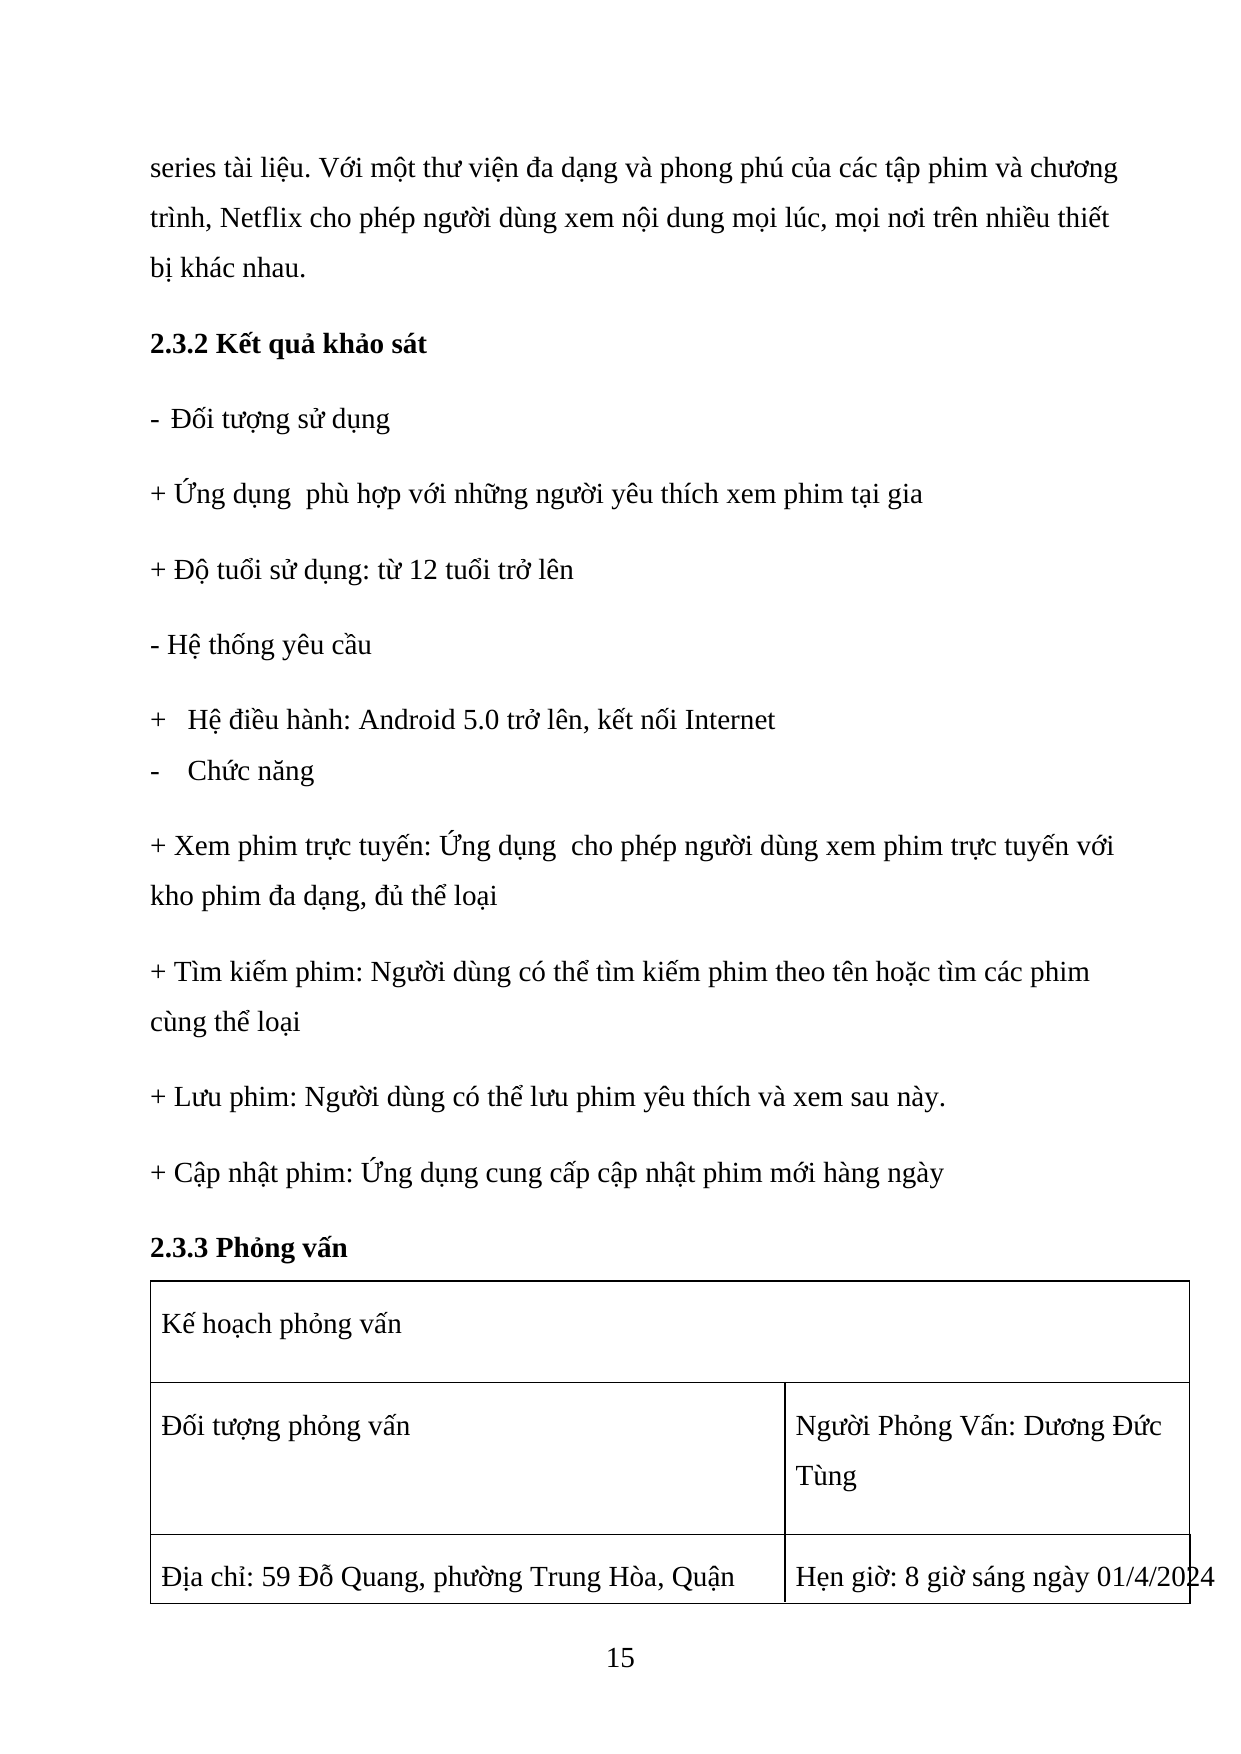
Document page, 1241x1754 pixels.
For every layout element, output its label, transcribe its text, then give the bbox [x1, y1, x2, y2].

text - Đối tượng sử dụng [150, 401, 1136, 435]
text + Xem phim trực tuyến: Ứng dụng cho phép người dùng xem phim trực tuyến với kho phim đa dạng, đủ thể loại [150, 828, 1136, 912]
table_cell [786, 1535, 1189, 1602]
table_header Kế hoạch phỏng vấn [151, 1282, 1189, 1382]
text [150, 150, 1136, 284]
table_cell Người Phỏng Vấn: Dương Đức Tùng [786, 1383, 1189, 1533]
table_cell Đối tượng phỏng vấn [151, 1383, 784, 1533]
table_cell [151, 1535, 784, 1602]
text + Độ tuổi sử dụng: từ 12 tuổi trở lên [150, 552, 1136, 585]
text + Cập nhật phim: Ứng dụng cung cấp cập nhật phim mới hàng ngày [150, 1155, 1136, 1188]
text + Lưu phim: Người dùng có thể lưu phim yêu thích và xem sau này. [150, 1079, 1136, 1113]
text + Ứng dụng phù hợp với những người yêu thích xem phim tại gia [150, 477, 1136, 510]
text + Tìm kiếm phim: Người dùng có thể tìm kiếm phim theo tên hoặc tìm các phim cùng thể loại [150, 954, 1136, 1038]
list Hệ điều hành: Android 5.0 trở lên, kết nối Internet [150, 702, 1136, 736]
text - Hệ thống yêu cầu [150, 627, 1136, 661]
list Chức năng [150, 753, 1136, 786]
subtitle 2.3.2 Kết quả khảo sát [150, 326, 1090, 359]
subtitle 2.3.3 Phỏng vấn [150, 1230, 1090, 1263]
